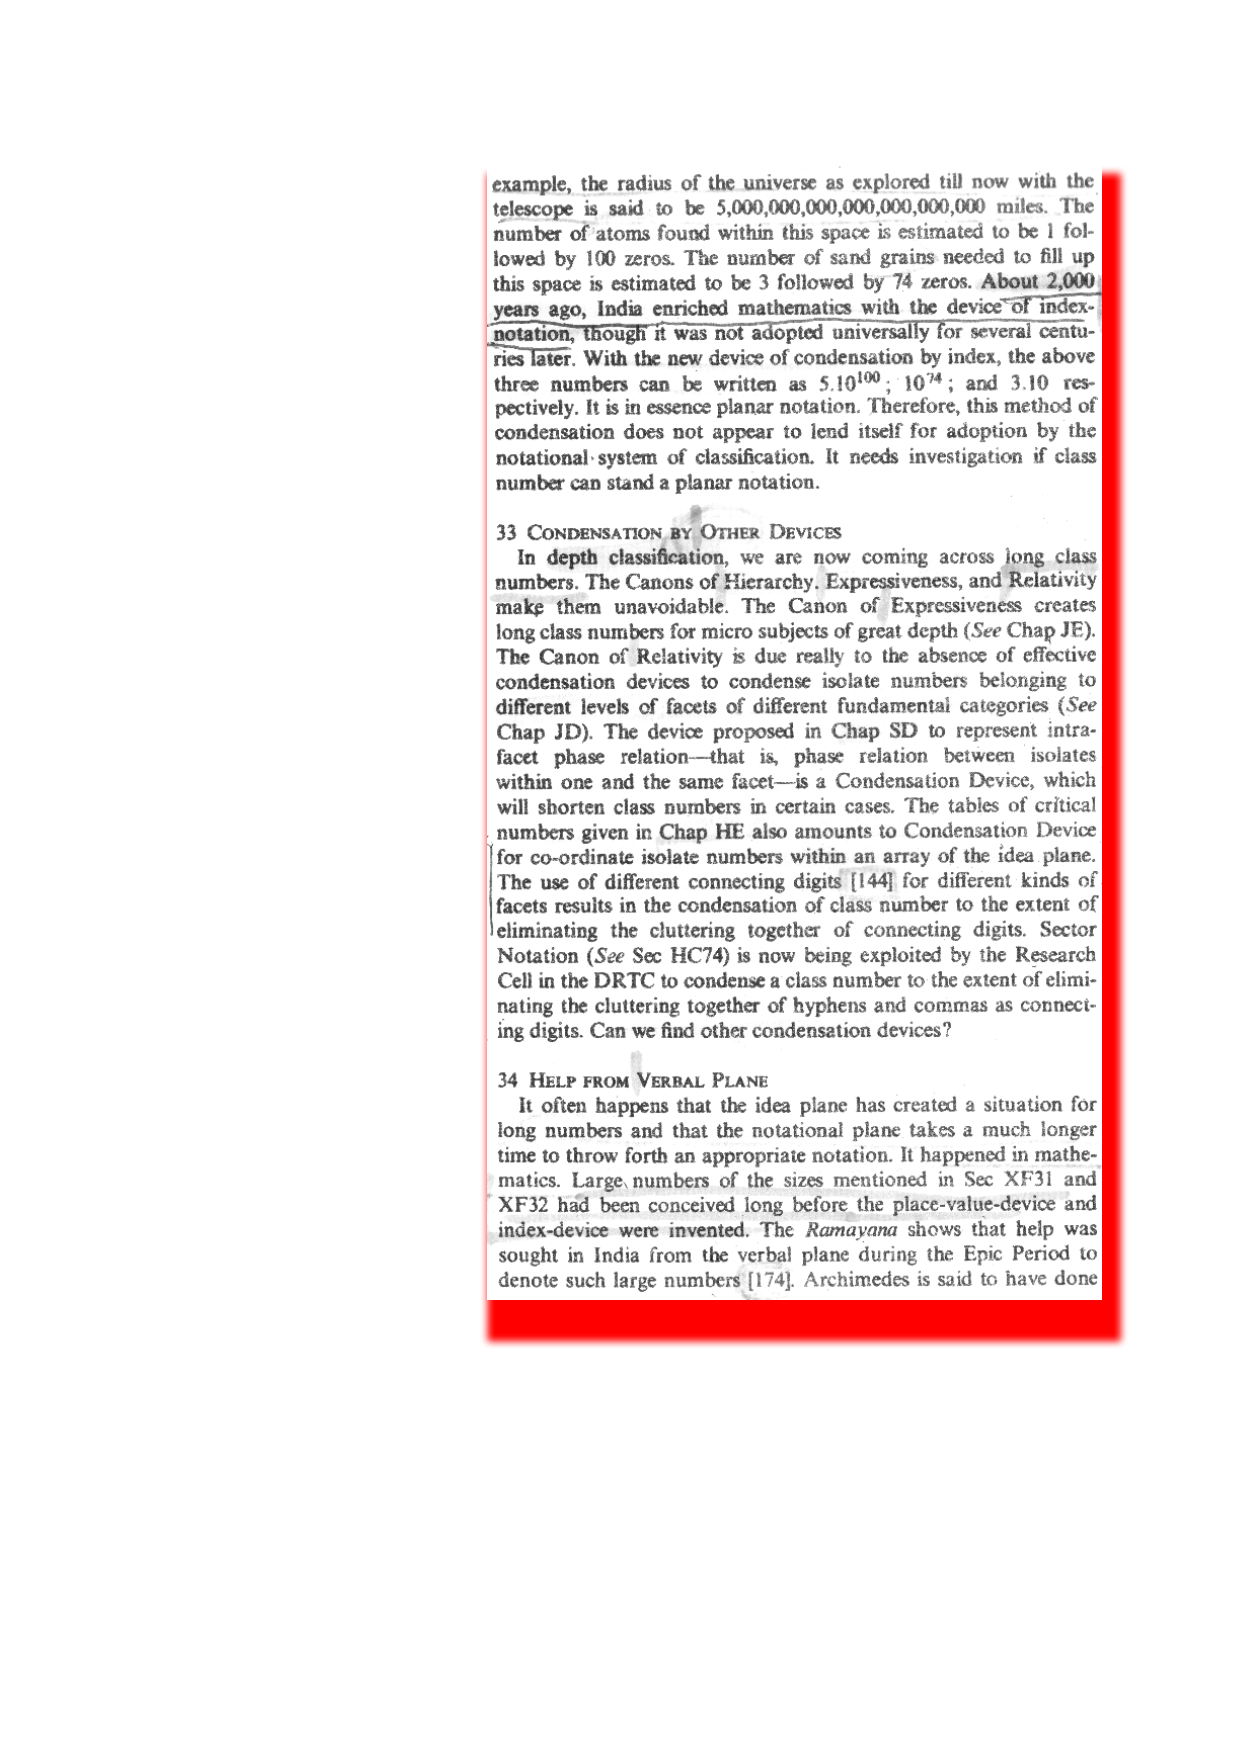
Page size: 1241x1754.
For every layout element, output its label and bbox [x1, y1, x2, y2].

picture [487, 166, 1102, 1300]
